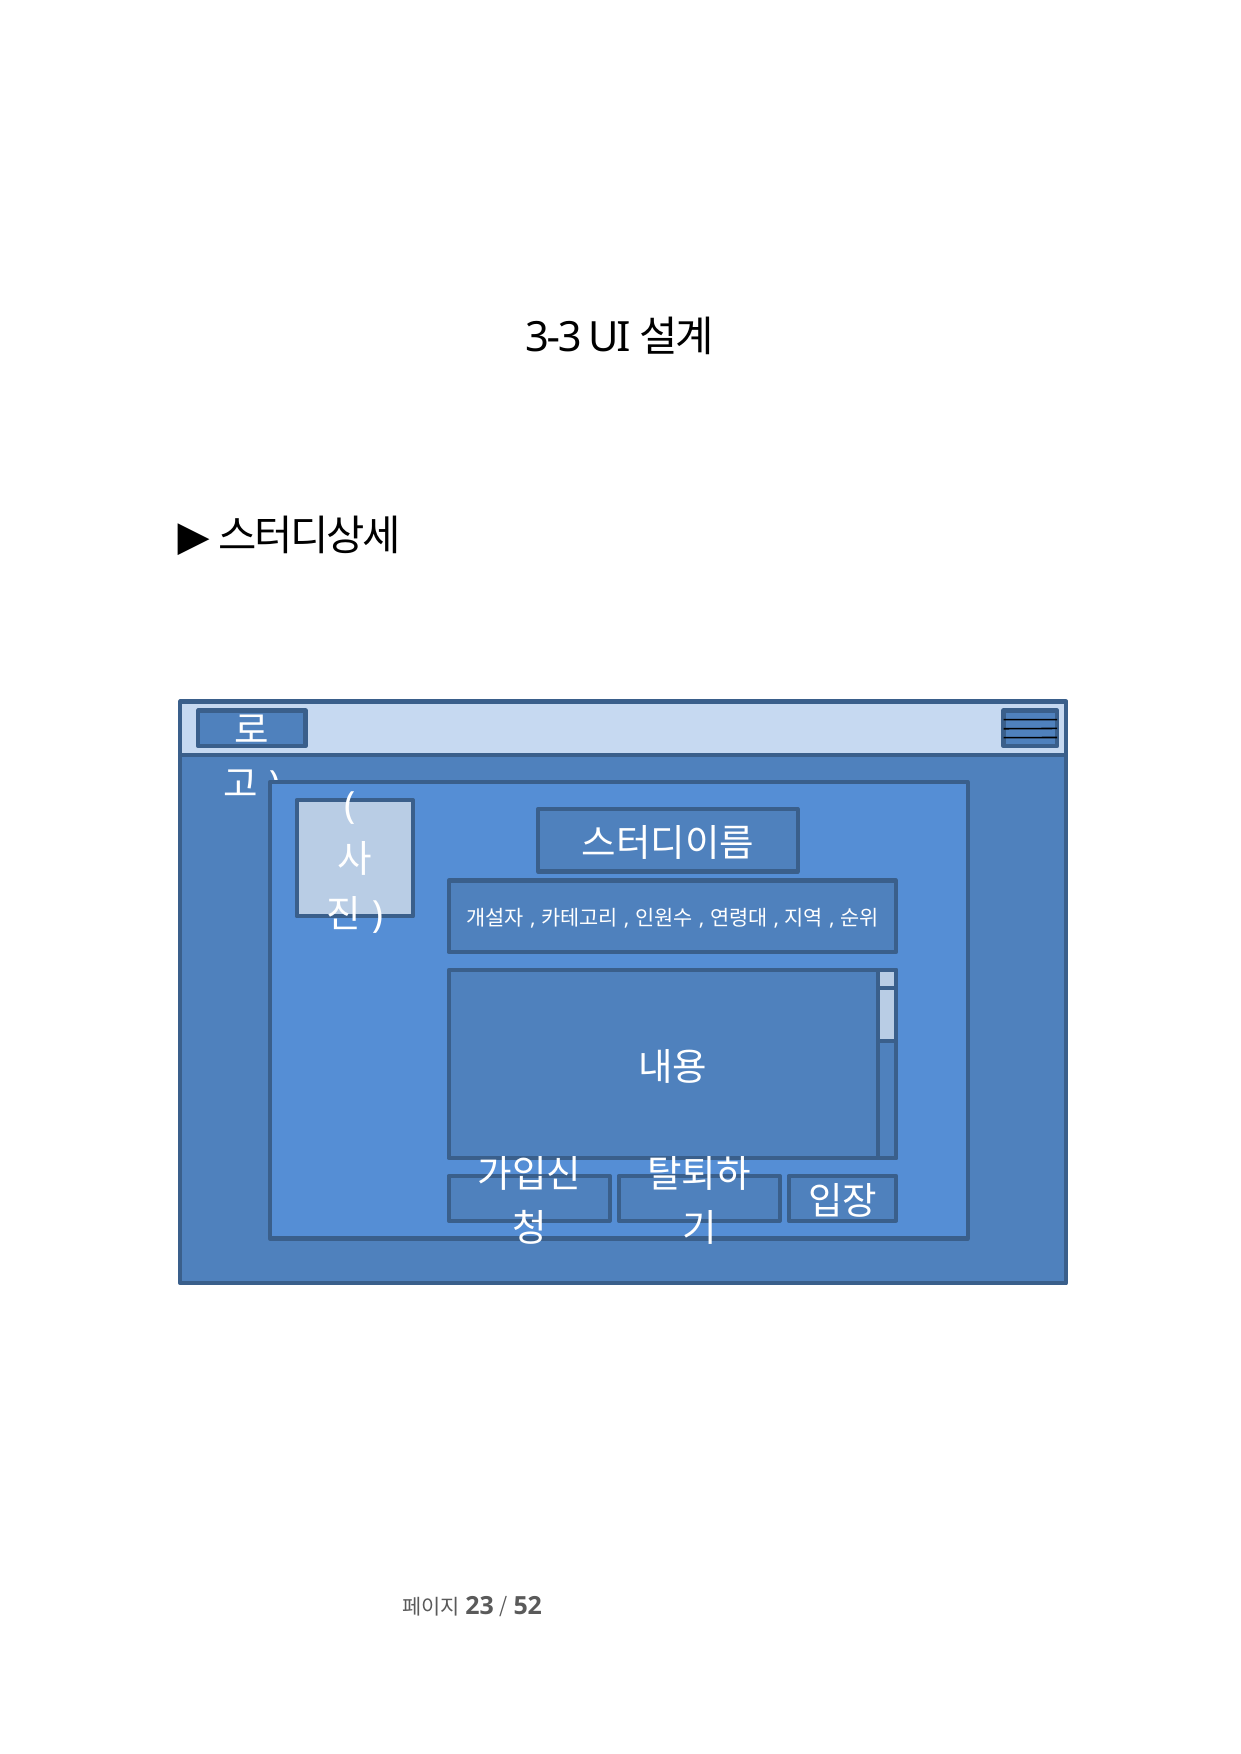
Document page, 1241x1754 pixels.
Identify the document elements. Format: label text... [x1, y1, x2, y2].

text 3-3 UI 설계 [177, 303, 1063, 364]
text ▶ 스터디상세 [177, 502, 1063, 563]
